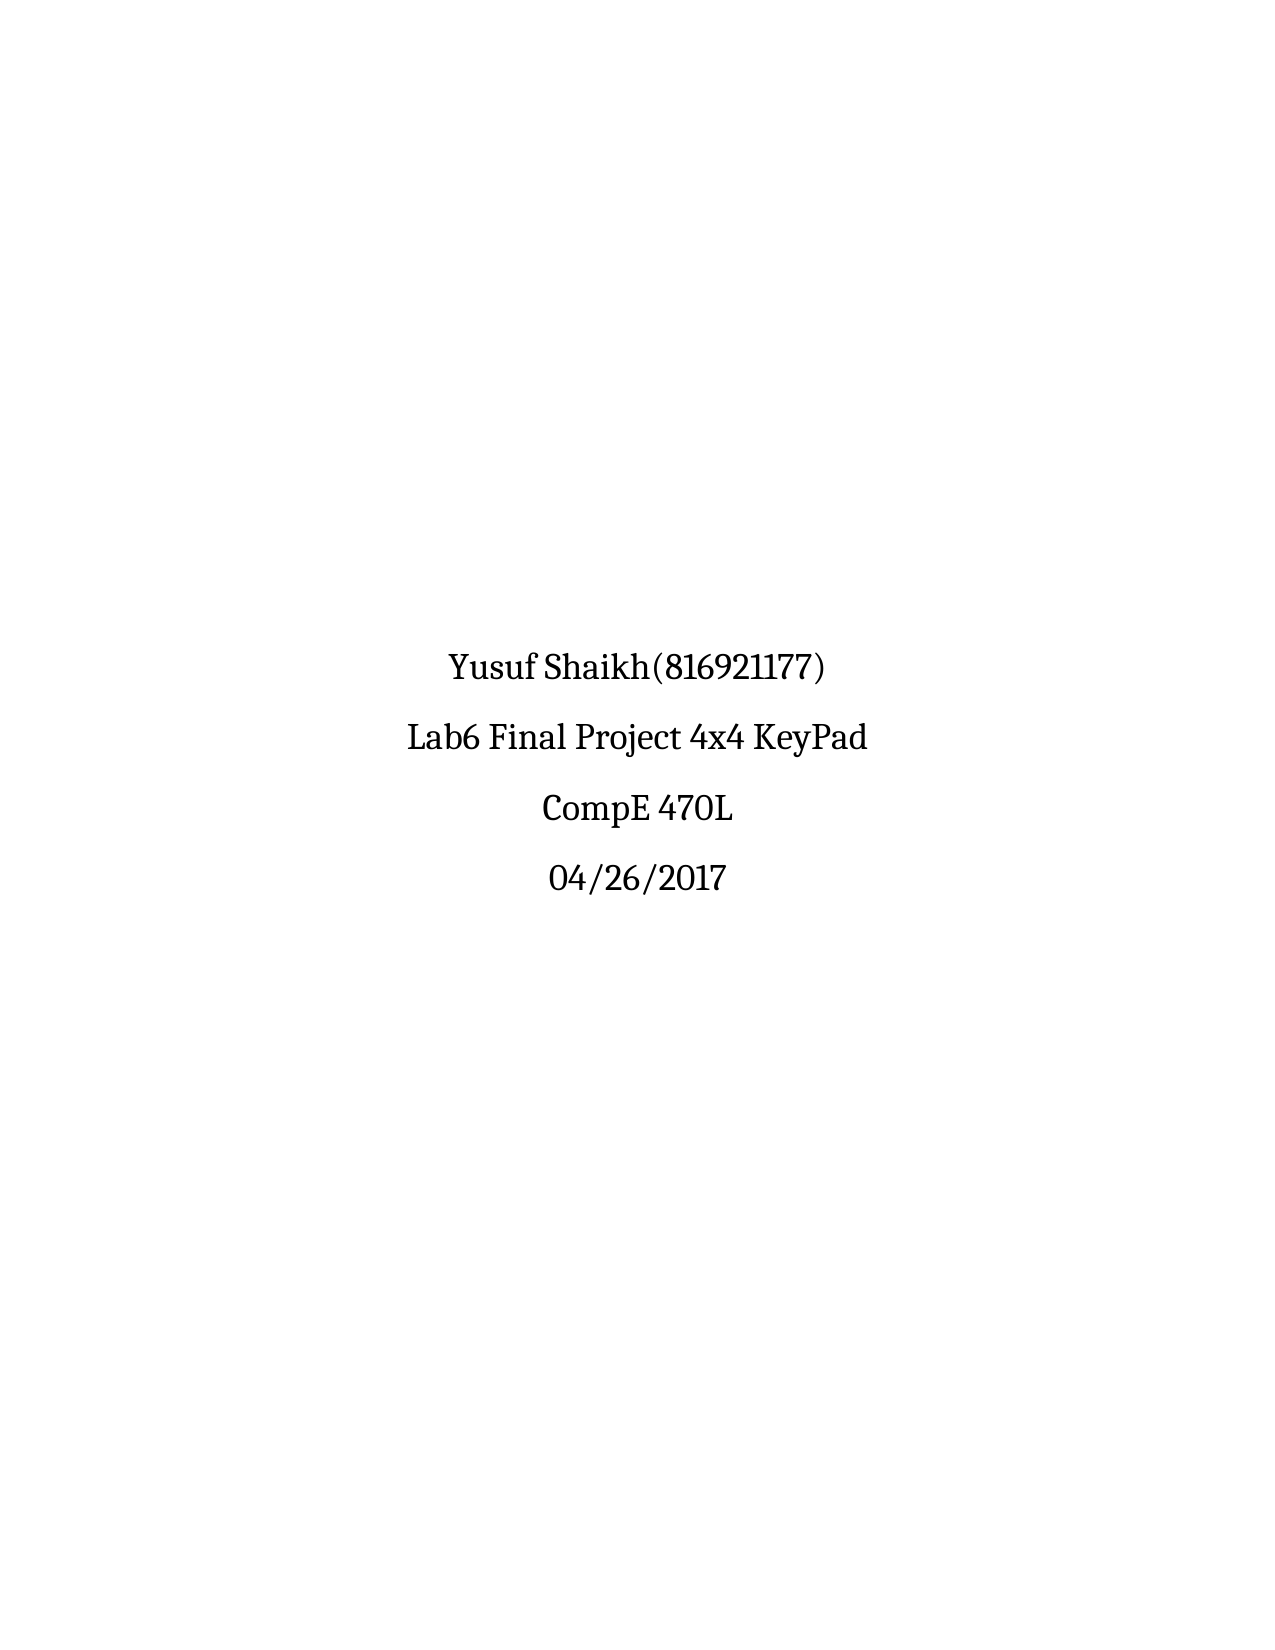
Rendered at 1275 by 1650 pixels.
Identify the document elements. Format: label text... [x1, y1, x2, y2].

text Lab6 Final Project 4x4 KeyPad [135, 716, 1140, 759]
text CompE 470L [135, 786, 1140, 829]
text 04/26/2017 [135, 857, 1140, 900]
text Yusuf Shaikh(816921177) [135, 645, 1140, 688]
